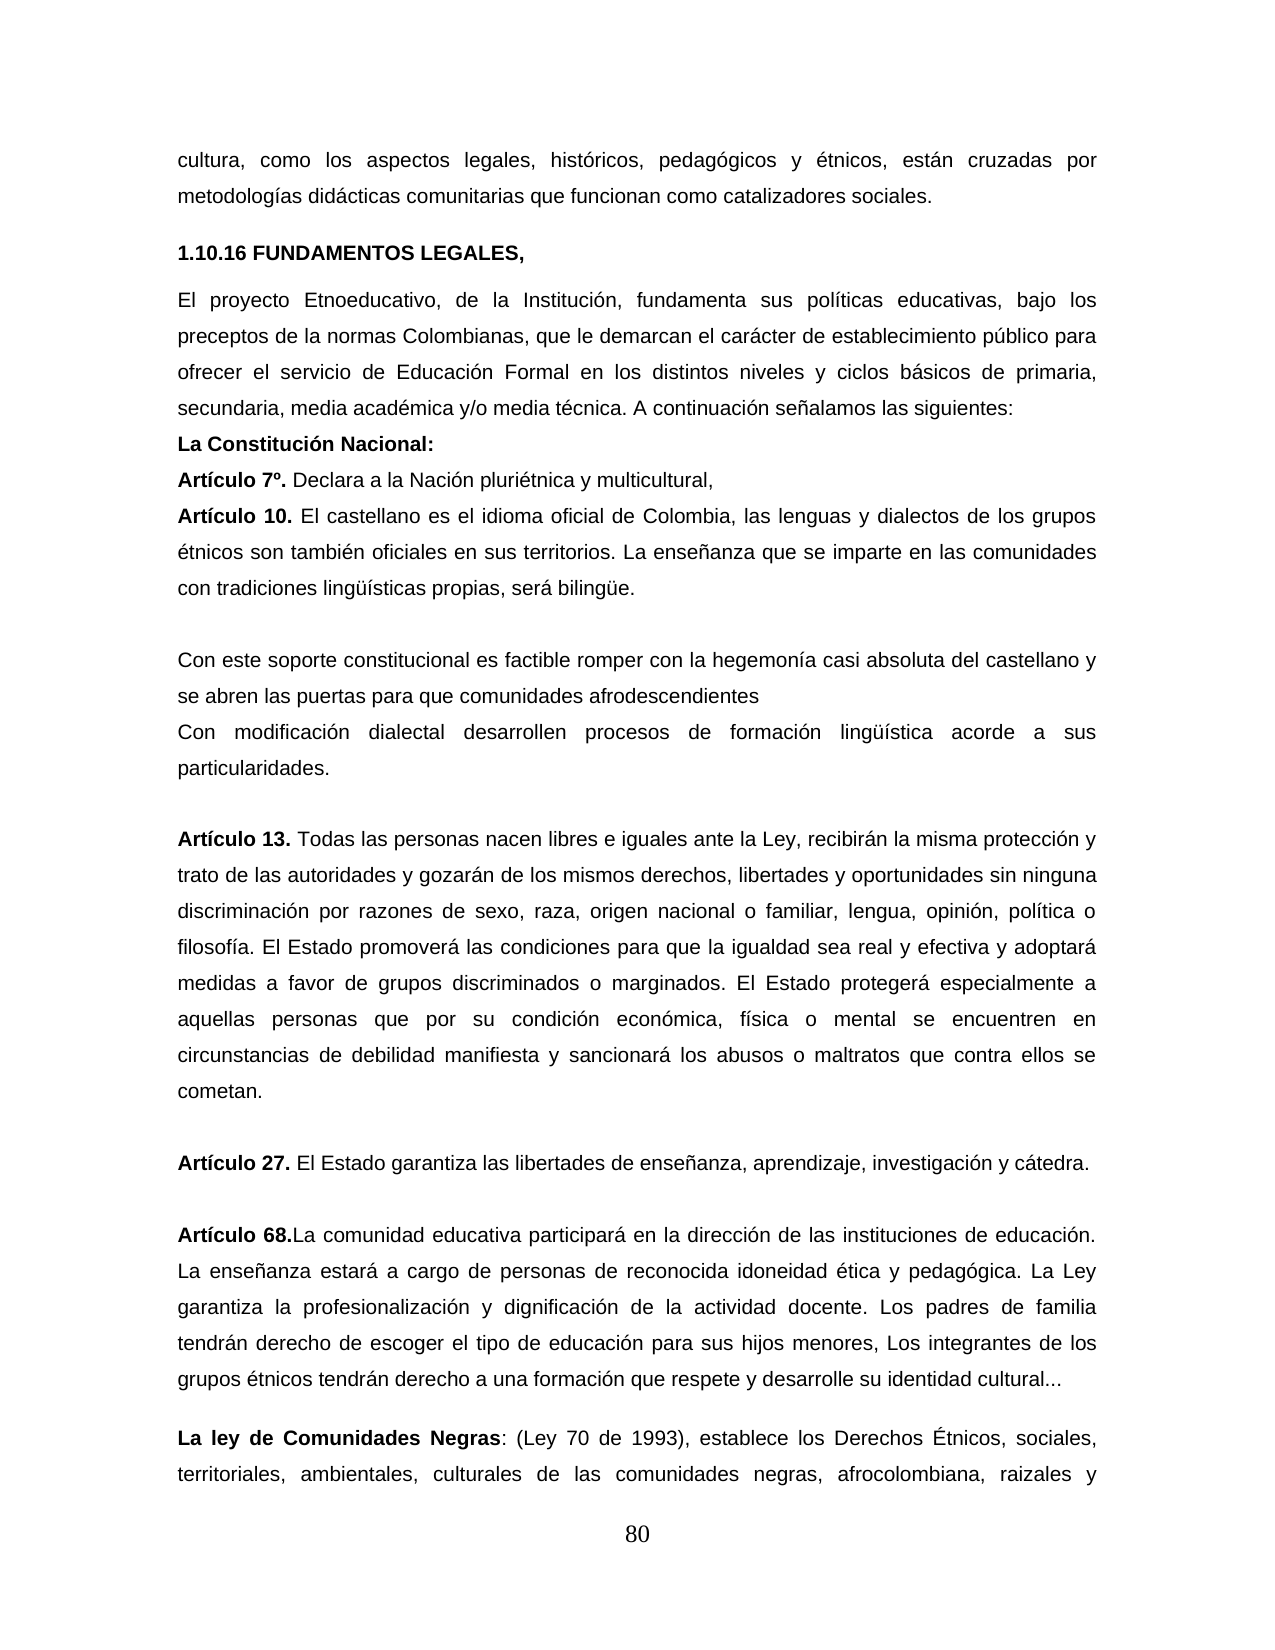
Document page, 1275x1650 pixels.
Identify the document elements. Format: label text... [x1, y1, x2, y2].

text Con este soporte constitucional es factible romper con la hegemonía casi absoluta del castellano y se abren las puertas para que comunidades afrodescendientes [177, 648, 1098, 707]
text La Constitución Nacional: [177, 432, 1098, 456]
text El proyecto Etnoeducativo, de la Institución, fundamenta sus políticas educativas, bajo los preceptos de la normas Colombianas, que le demarcan el carácter de establecimiento público para ofrecer el servicio de Educación Formal en los distintos niveles y ciclos básicos de primaria, secundaria, media académica y/o media técnica. A continuación señalamos las siguientes: [177, 288, 1098, 420]
text Artículo 13. Todas las personas nacen libres e iguales ante la Ley, recibirán la misma protección y trato de las autoridades y gozarán de los mismos derechos, libertades y oportunidades sin ninguna discriminación por razones de sexo, raza, origen nacional o familiar, lengua, opinión, política o filosofía. El Estado promoverá las condiciones para que la igualdad sea real y efectiva y adoptará medidas a favor de grupos discriminados o marginados. El Estado protegerá especialmente a aquellas personas que por su condición económica, física o mental se encuentren en circunstancias de debilidad manifiesta y sancionará los abusos o maltratos que contra ellos se cometan. [177, 827, 1098, 1103]
text Artículo 27. El Estado garantiza las libertades de enseñanza, aprendizaje, investigación y cátedra. [177, 1151, 1098, 1175]
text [177, 1426, 1098, 1486]
text Artículo 10. El castellano es el idioma oficial de Colombia, las lenguas y dialectos de los grupos étnicos son también oficiales en sus territorios. La enseñanza que se imparte en las comunidades con tradiciones lingüísticas propias, será bilingüe. [177, 504, 1098, 600]
text Artículo 7º. Declara a la Nación pluriétnica y multicultural, [177, 468, 1098, 492]
text Con modificación dialectal desarrollen procesos de formación lingüística acorde a sus particularidades. [177, 719, 1098, 779]
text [177, 148, 1098, 207]
text Artículo 68.La comunidad educativa participará en la dirección de las instituciones de educación. La enseñanza estará a cargo de personas de reconocida idoneidad ética y pedagógica. La Ley garantiza la profesionalización y dignificación de la actividad docente. Los padres de familia tendrán derecho de escoger el tipo de educación para sus hijos menores, Los integrantes de los grupos étnicos tendrán derecho a una formación que respete y desarrolle su identidad cultural... [177, 1223, 1098, 1390]
text 1.10.16 FUNDAMENTOS LEGALES, [177, 240, 1098, 264]
